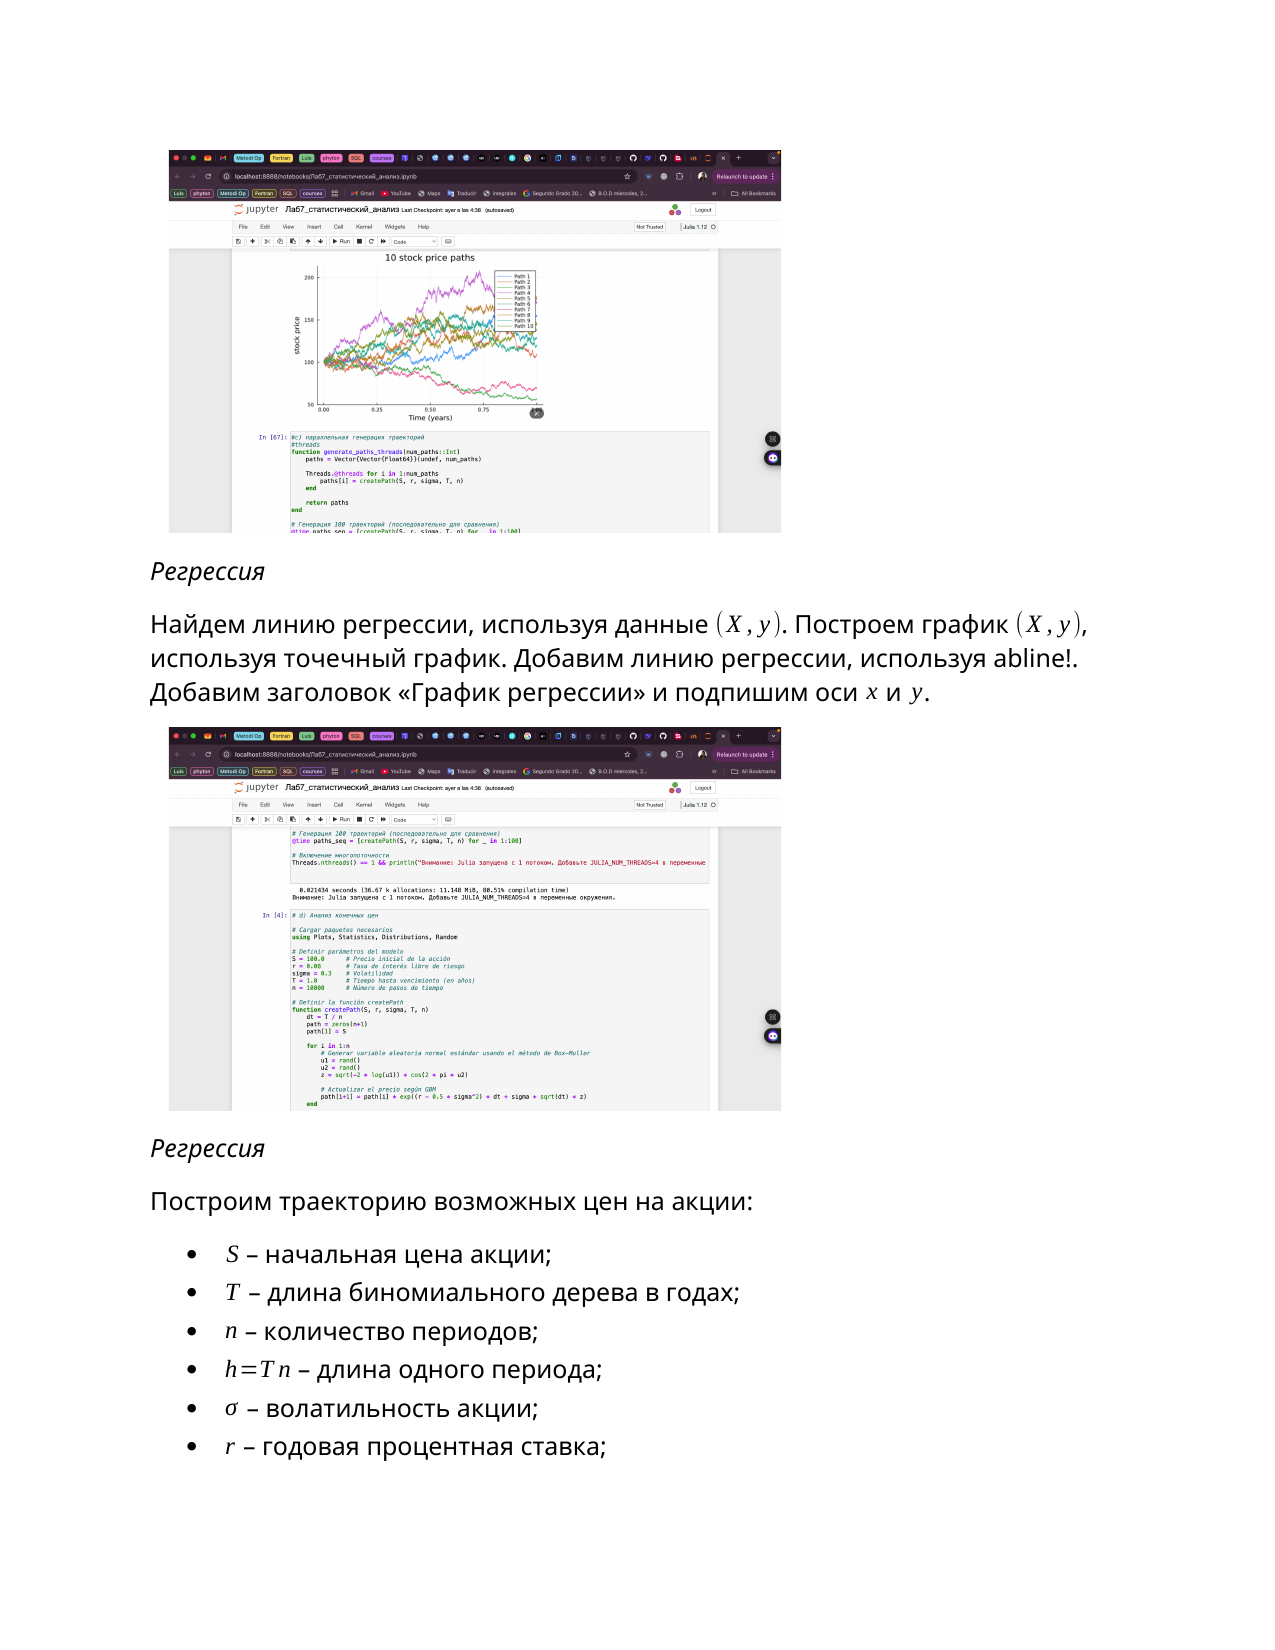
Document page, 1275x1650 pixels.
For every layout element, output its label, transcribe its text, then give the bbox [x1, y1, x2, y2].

picture [168, 150, 782, 533]
list – количество периодов; [187, 1313, 1125, 1348]
text Найдем линию регрессии, используя данные . Построем график , используя точечный график. Добавим линию регрессии, используя abline!. Добавим заголовок «График регрессии» и подпишим оси и . [150, 606, 1125, 709]
text Регрессия [150, 1131, 1125, 1165]
list – годовая процентная ставка; [187, 1429, 1125, 1463]
list – волатильность акции; [187, 1390, 1125, 1425]
list – начальная цена акции; [187, 1237, 1125, 1271]
text Регрессия [150, 554, 1125, 588]
picture [168, 727, 782, 1111]
list – длина одного периода; [187, 1352, 1125, 1387]
text Построим траекторию возможных цен на акции: [150, 1184, 1125, 1218]
list – длина биномиального дерева в годах; [187, 1275, 1125, 1310]
